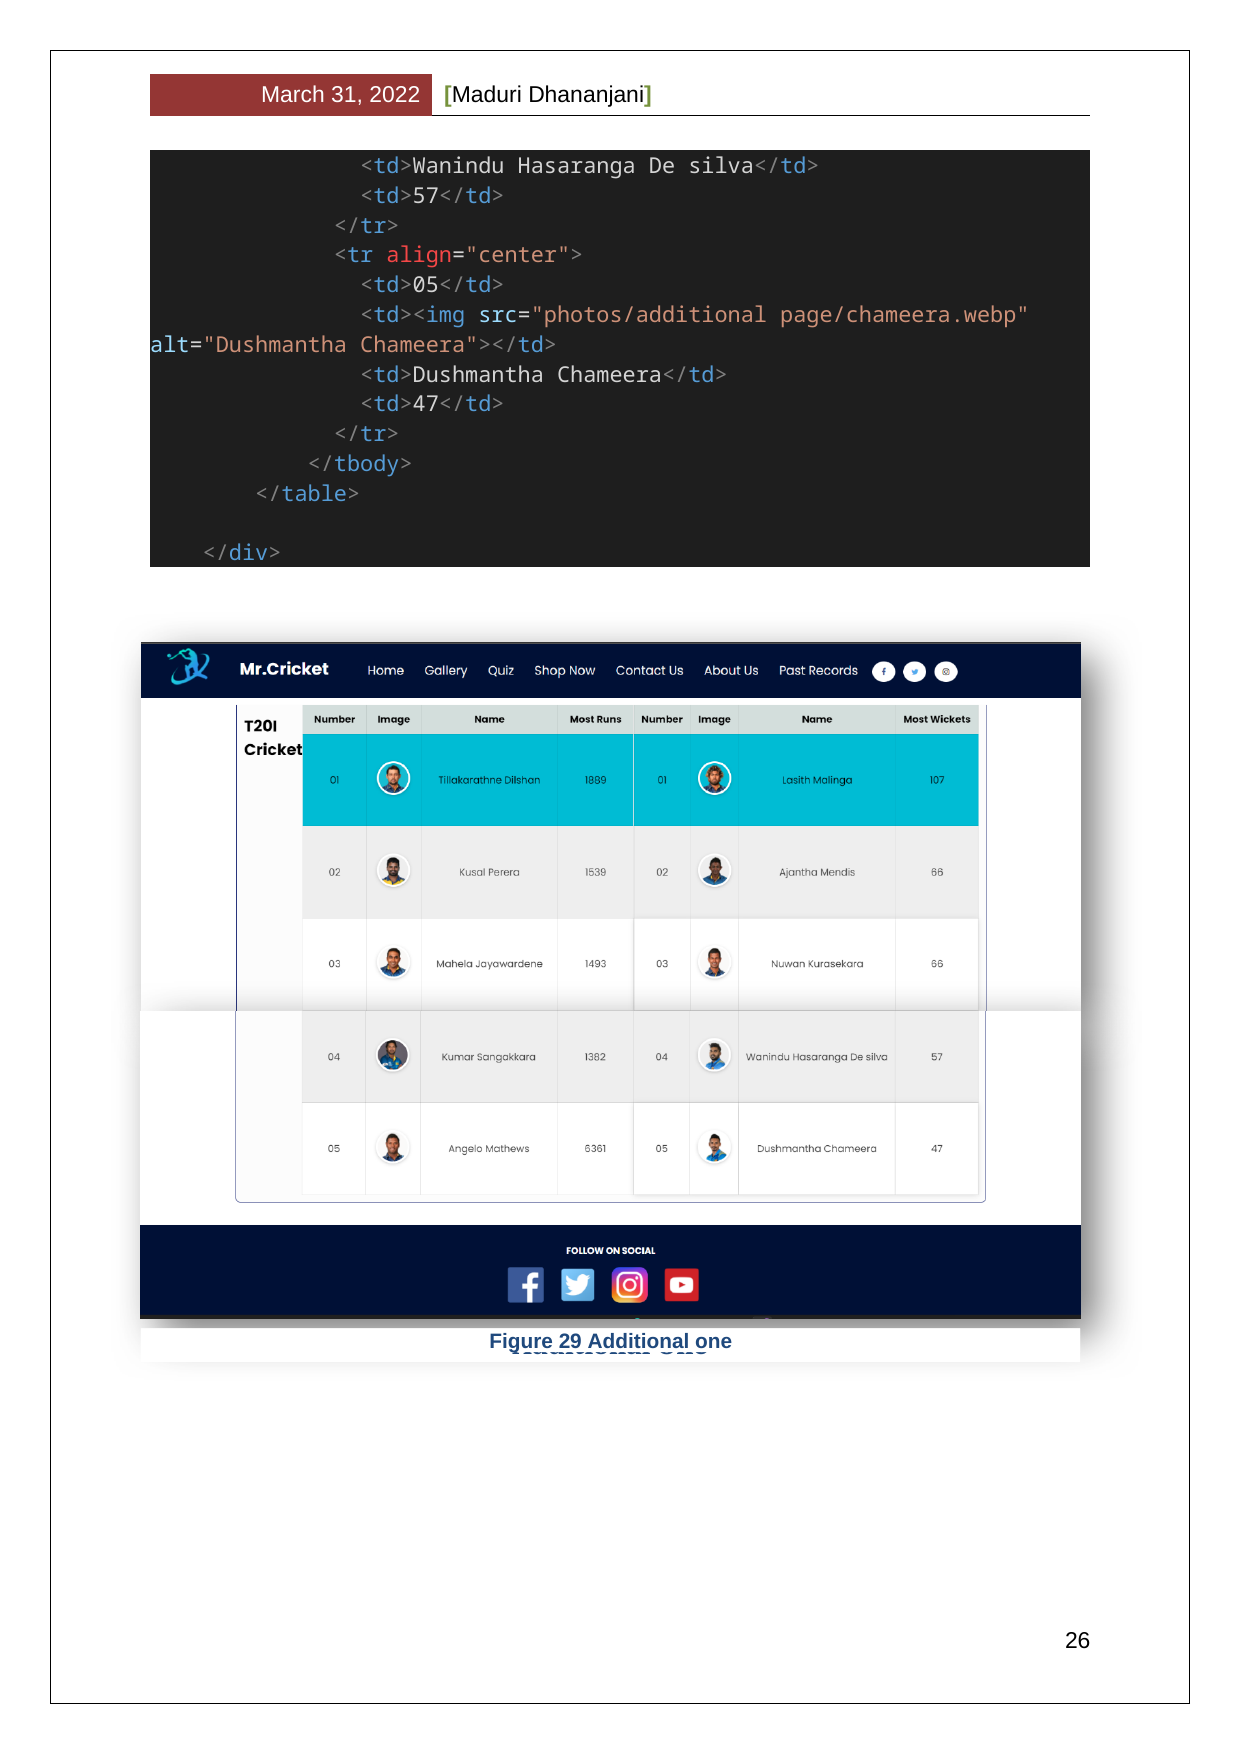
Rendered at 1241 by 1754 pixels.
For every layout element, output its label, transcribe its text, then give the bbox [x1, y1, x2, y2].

text </tr> [150, 209, 1090, 239]
text <td>57</td> [150, 180, 1090, 209]
text <td>Wanindu Hasaranga De silva</td> [150, 150, 1090, 180]
picture [140, 642, 1081, 1319]
text <tr align="center"> [150, 239, 1090, 269]
text <td><img src="photos/additional page/chameera.webp" alt="Dushmantha Chameera"></td> [150, 299, 1090, 358]
text <td>Dushmantha Chameera</td> [150, 358, 1090, 388]
text <td>47</td> [150, 388, 1090, 418]
text <td>05</td> [150, 269, 1090, 299]
text </tr> [150, 418, 1090, 448]
text </table> [150, 478, 1090, 507]
text </tbody> [150, 448, 1090, 478]
text </div> [150, 537, 1090, 567]
